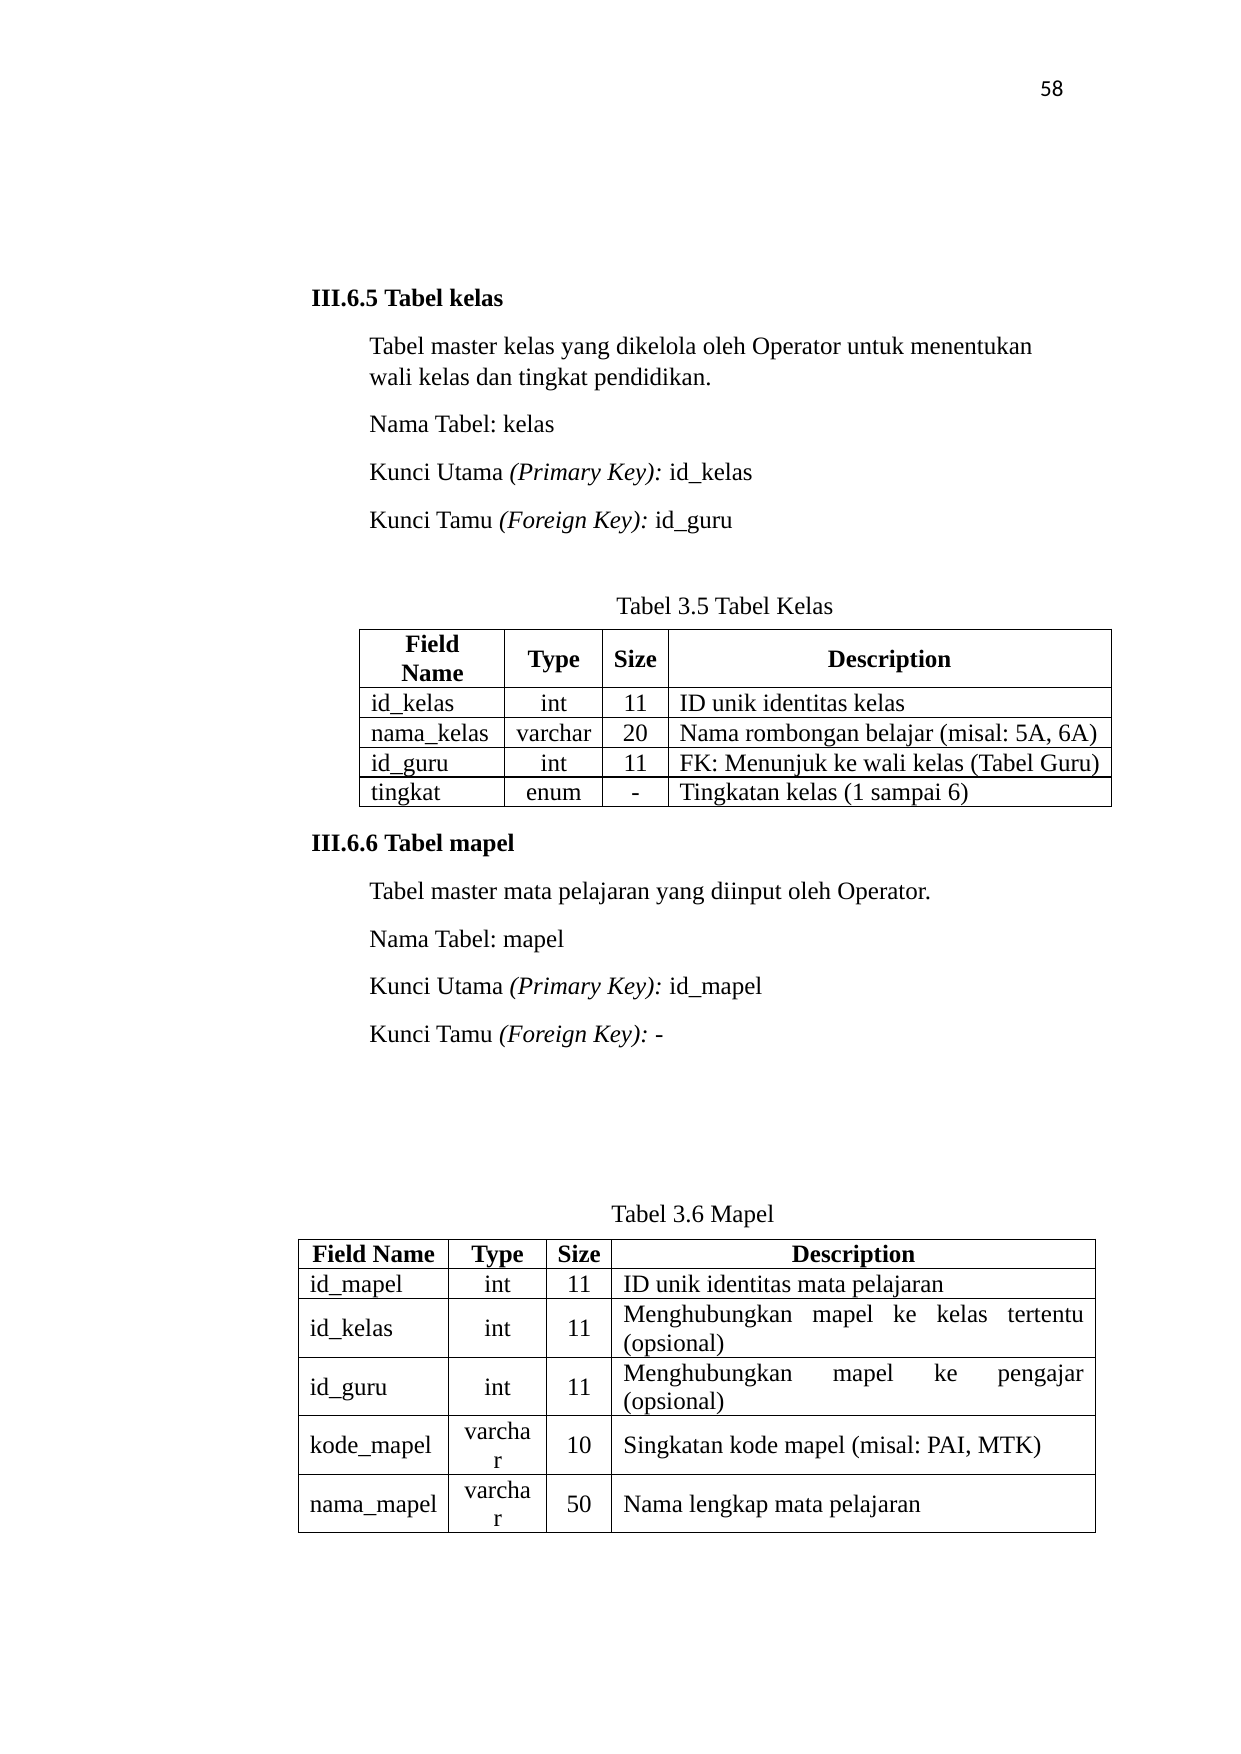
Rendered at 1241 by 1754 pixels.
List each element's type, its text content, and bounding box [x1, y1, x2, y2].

subtitle Tabel 3.6 Mapel [369, 1199, 1063, 1228]
subtitle Tabel kelas [311, 283, 1063, 312]
table_cell id_kelas [360, 688, 504, 717]
table_cell Nama rombongan belajar (misal: 5A, 6A) [669, 718, 1111, 747]
table_cell 11 [547, 1358, 611, 1415]
table_cell id_kelas [299, 1299, 448, 1357]
table_header Description [612, 1240, 1095, 1268]
subtitle Kunci Tamu (Foreign Key): - [369, 1019, 1063, 1048]
table_cell id_guru [299, 1358, 448, 1415]
subtitle Kunci Tamu (Foreign Key): id_guru [369, 505, 1063, 534]
table_cell 11 [603, 688, 668, 717]
table_header Field Name [299, 1240, 448, 1268]
table_cell 10 [547, 1416, 611, 1474]
table_header Size [547, 1240, 611, 1268]
subtitle Nama Tabel: mapel [369, 924, 1063, 952]
table_cell ID unik identitas kelas [669, 688, 1111, 717]
table_header Type [449, 1240, 546, 1268]
table_cell int [505, 688, 602, 717]
table_header Description [669, 630, 1111, 687]
table_cell kode_mapel [299, 1416, 448, 1474]
subtitle Kunci Utama (Primary Key): id_mapel [369, 971, 1063, 1000]
table_cell Menghubungkan mapel ke pengajar (opsional) [612, 1358, 1095, 1415]
table_cell 50 [547, 1475, 611, 1532]
table_cell Tingkatan kelas (1 sampai 6) [669, 778, 1111, 806]
table_header Field Name [360, 630, 504, 687]
subtitle Tabel mapel [311, 828, 1063, 857]
table_cell varchar [449, 1475, 546, 1532]
subtitle Tabel master kelas yang dikelola oleh Operator untuk menentukan wali kelas dan tingkat pendidikan. [369, 331, 1063, 391]
table_cell int [449, 1358, 546, 1415]
table_cell FK: Menunjuk ke wali kelas (Tabel Guru) [669, 748, 1111, 776]
text Tabel 3.5 Tabel Kelas [236, 591, 1063, 620]
subtitle Kunci Utama (Primary Key): id_kelas [369, 457, 1063, 486]
table_cell id_mapel [299, 1269, 448, 1298]
table_cell int [505, 748, 602, 776]
subtitle Nama Tabel: kelas [369, 409, 1063, 438]
table_cell Nama lengkap mata pelajaran [612, 1475, 1095, 1532]
table_cell 20 [603, 718, 668, 747]
table_cell nama_mapel [299, 1475, 448, 1532]
table_cell tingkat [360, 778, 504, 806]
table_cell varchar [505, 718, 602, 747]
table_cell enum [505, 778, 602, 806]
table_cell Menghubungkan mapel ke kelas tertentu (opsional) [612, 1299, 1095, 1357]
table_cell Singkatan kode mapel (misal: PAI, MTK) [612, 1416, 1095, 1474]
table_cell nama_kelas [360, 718, 504, 747]
table_cell id_guru [360, 748, 504, 776]
table_header Size [603, 630, 668, 687]
table_cell ID unik identitas mata pelajaran [612, 1269, 1095, 1298]
table_cell int [449, 1299, 546, 1357]
table_cell 11 [547, 1299, 611, 1357]
table_header Type [505, 630, 602, 687]
table_cell int [449, 1269, 546, 1298]
table_cell varchar [449, 1416, 546, 1474]
subtitle Tabel master mata pelajaran yang diinput oleh Operator. [369, 876, 1063, 905]
table_cell 11 [547, 1269, 611, 1298]
table_cell - [603, 778, 668, 806]
table_cell 11 [603, 748, 668, 776]
